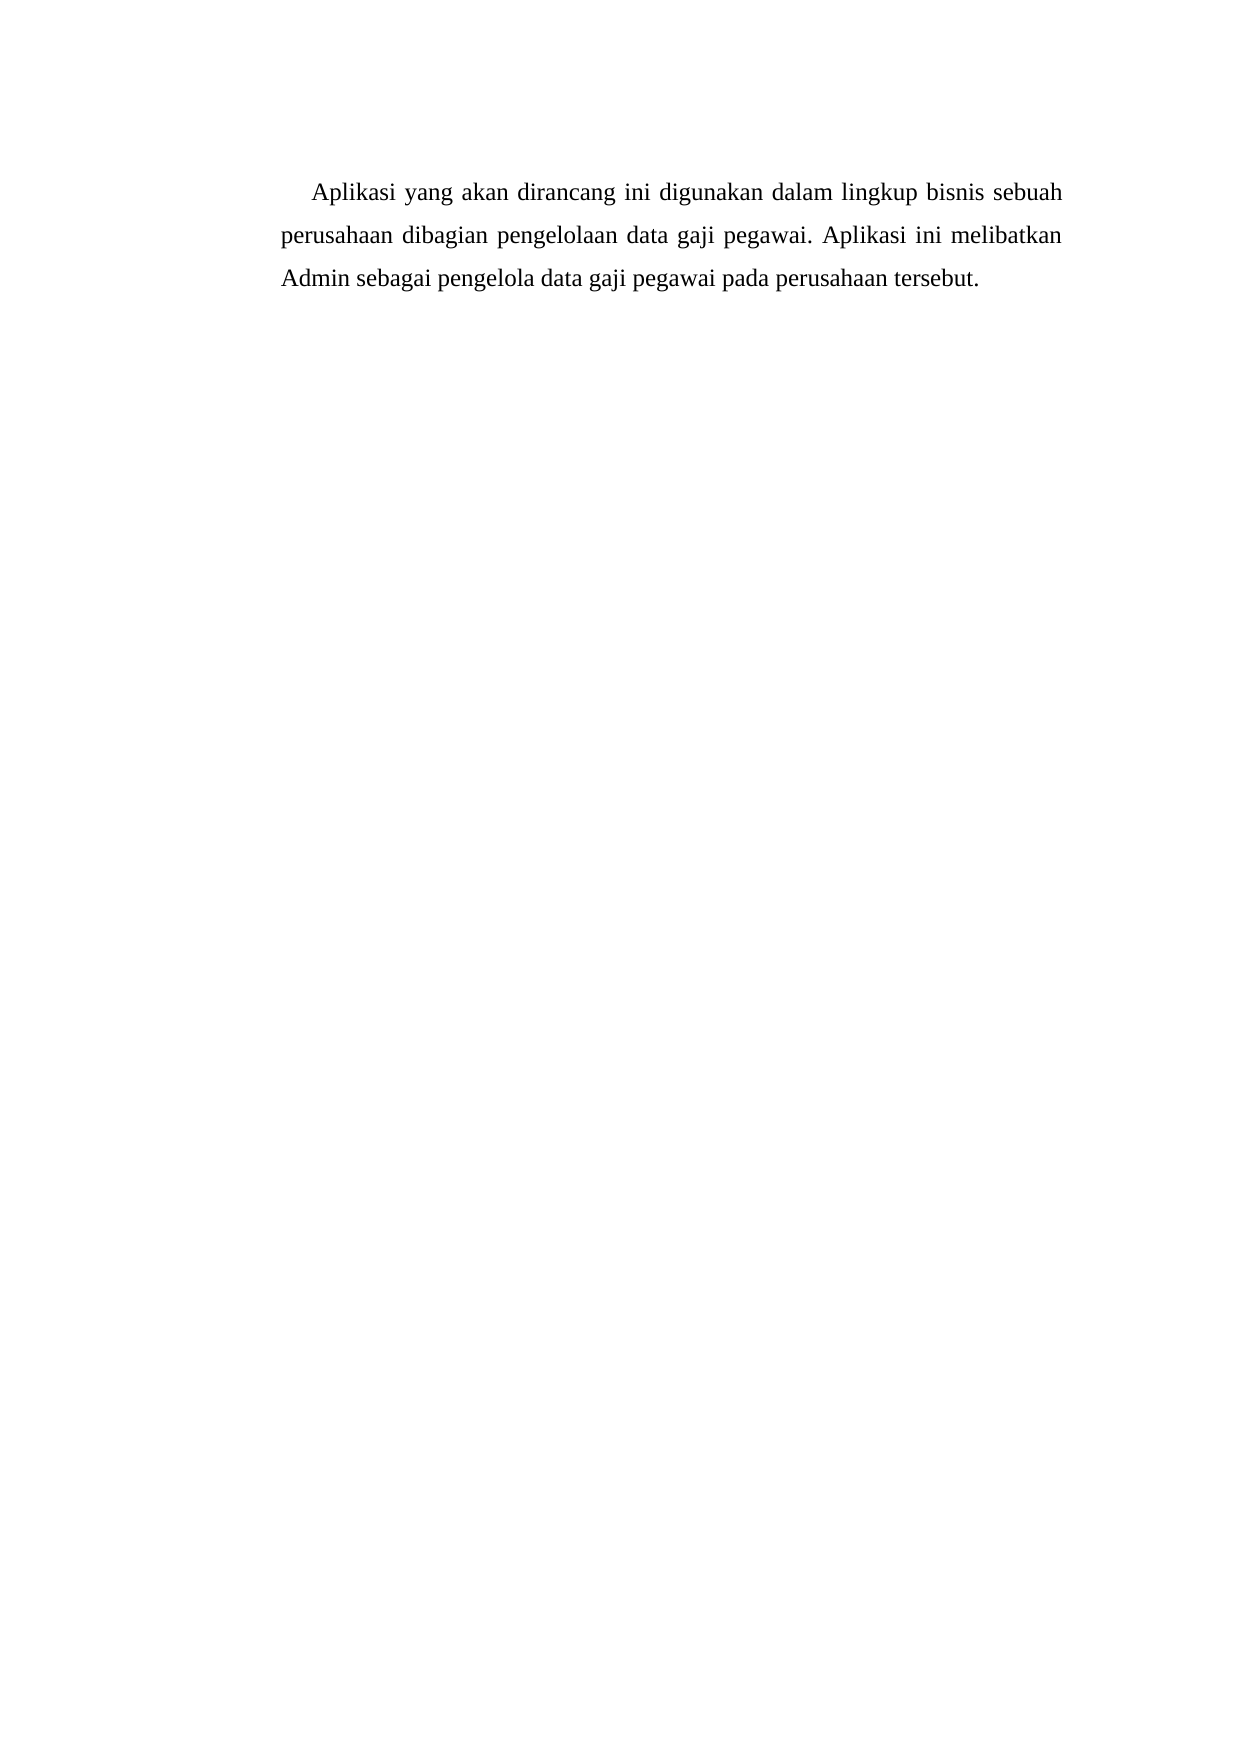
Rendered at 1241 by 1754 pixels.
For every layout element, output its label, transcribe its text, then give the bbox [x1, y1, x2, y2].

list Aplikasi yang akan dirancang ini digunakan dalam lingkup bisnis sebuah perusahaan dibagian pengelolaan data gaji pegawai. Aplikasi ini melibatkan Admin sebagai pengelola data gaji pegawai pada perusahaan tersebut. [281, 177, 1063, 292]
